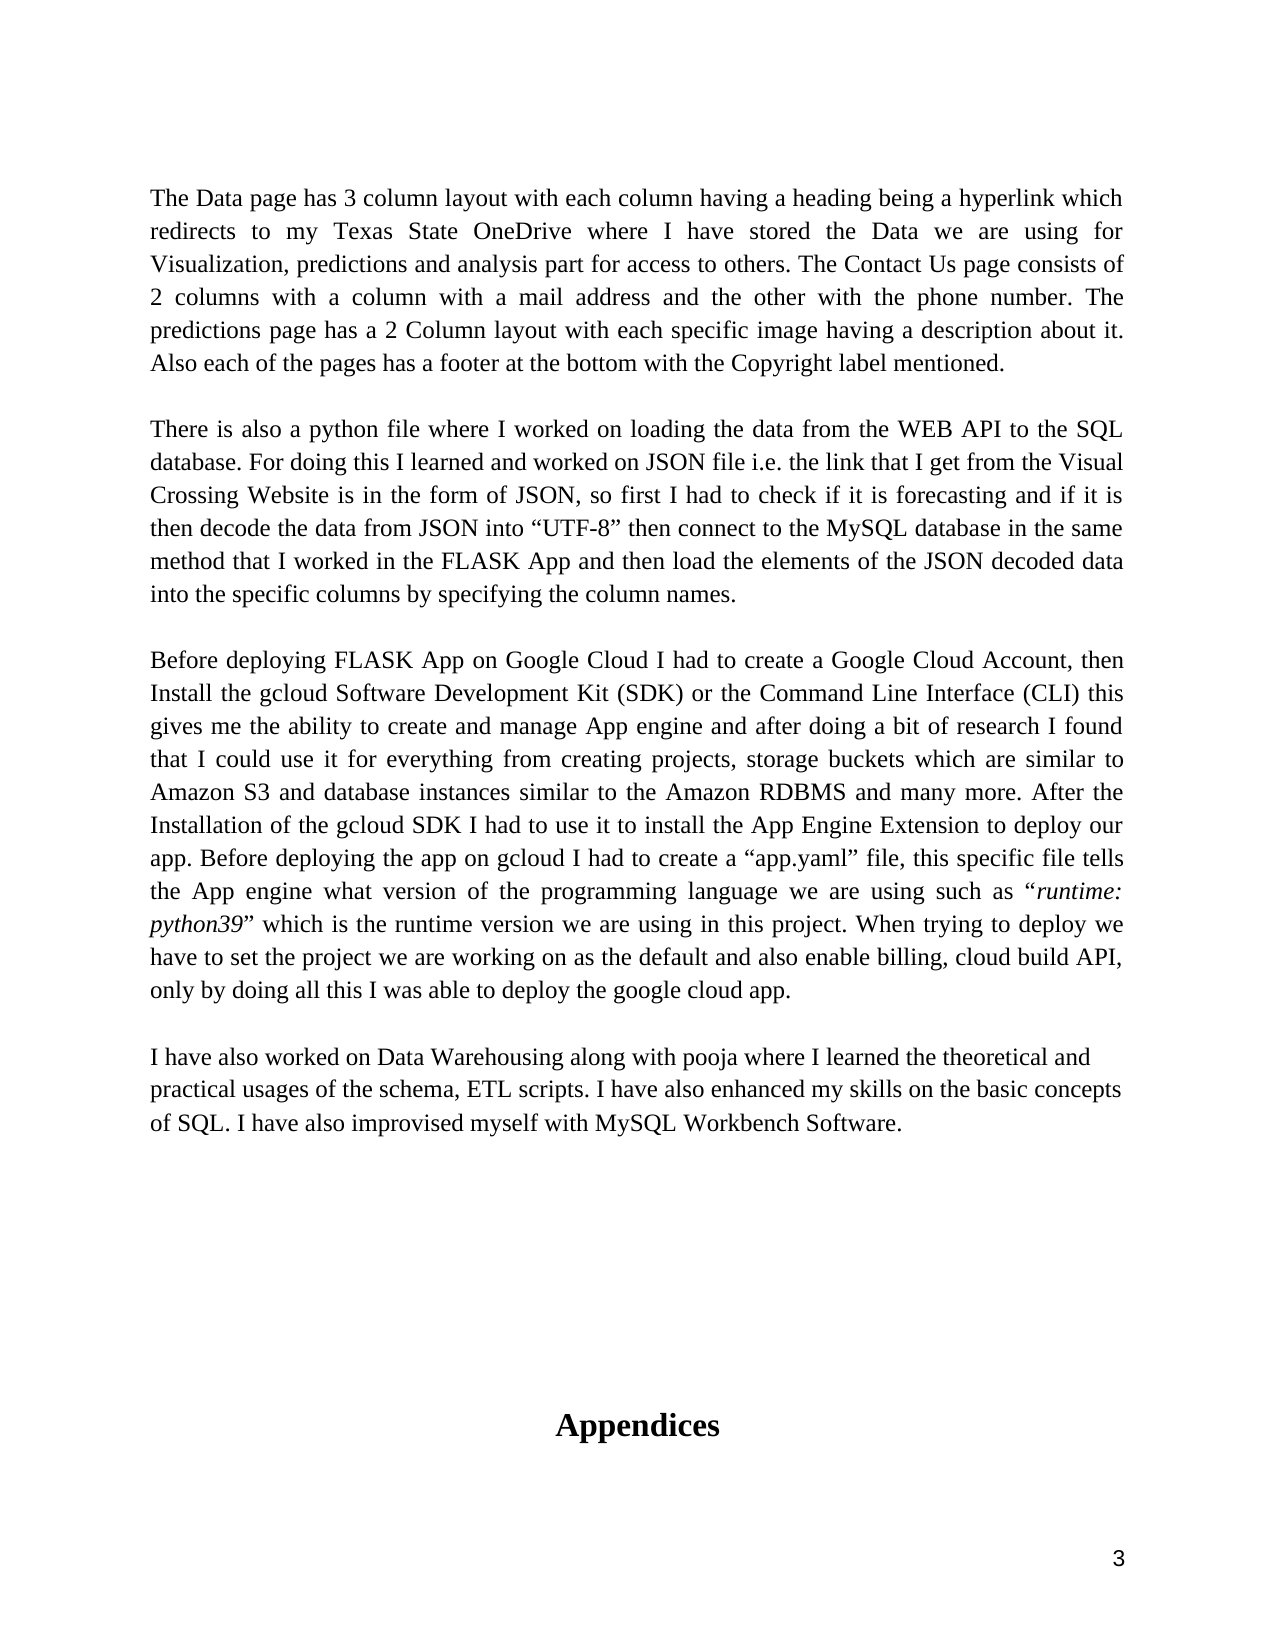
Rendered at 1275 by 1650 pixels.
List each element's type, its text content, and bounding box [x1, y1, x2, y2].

text Before deploying FLASK App on Google Cloud I had to create a Google Cloud Account, then Install the gcloud Software Development Kit (SDK) or the Command Line Interface (CLI) this gives me the ability to create and manage App engine and after doing a bit of research I found that I could use it for everything from creating projects, storage buckets which are similar to Amazon S3 and database instances similar to the Amazon RDBMS and many more. After the Installation of the gcloud SDK I had to use it to install the App Engine Extension to deploy our app. Before deploying the app on gcloud I had to create a “app.yaml” file, this specific file tells the App engine what version of the programming language we are using such as “runtime: python39” which is the runtime version we are using in this project. When trying to deploy we have to set the project we are working on as the default and also enable billing, cloud build API, only by doing all this I was able to deploy the google cloud app. [150, 645, 1125, 1004]
text There is also a python file where I worked on loading the data from the WEB API to the SQL database. For doing this I learned and worked on JSON file i.e. the link that I get from the Visual Crossing Website is in the form of JSON, so first I had to check if it is forecasting and if it is then decode the data from JSON into “UTF-8” then connect to the MySQL database in the same method that I worked in the FLASK App and then load the elements of the JSON decoded data into the specific columns by specifying the column names. [150, 414, 1125, 608]
text The Data page has 3 column layout with each column having a heading being a hyperlink which redirects to my Texas State OneDrive where I have stored the Data we are using for Visualization, predictions and analysis part for access to others. The Contact Us page consists of 2 columns with a column with a mail address and the other with the phone number. The predictions page has a 2 Column layout with each specific image having a description about it. Also each of the pages has a footer at the bottom with the Copyright label mentioned. [150, 183, 1125, 377]
text Appendices [150, 1405, 1125, 1443]
text I have also worked on Data Warehousing along with pooja where I learned the theoretical and practical usages of the schema, ETL scripts. I have also enhanced my skills on the basic concepts of SQL. I have also improvised myself with MySQL Workbench Software. [150, 1042, 1125, 1136]
